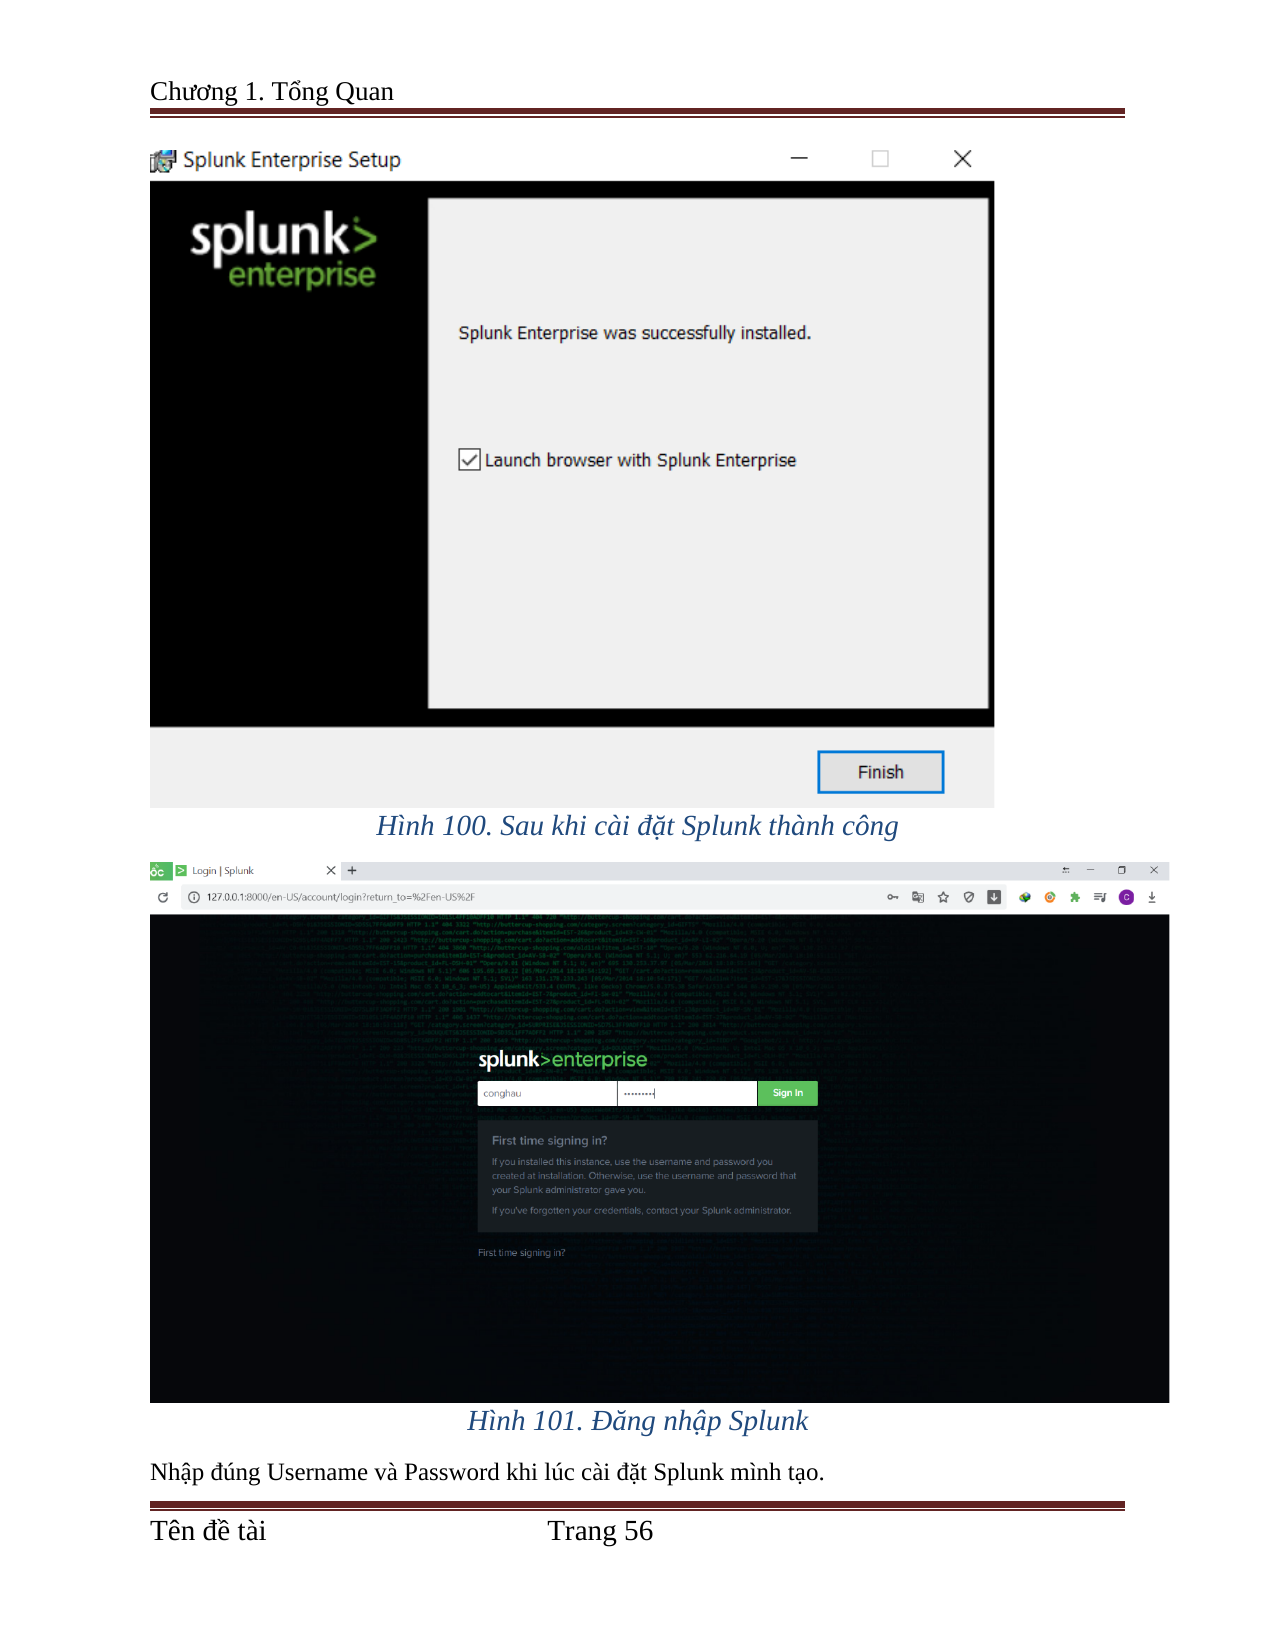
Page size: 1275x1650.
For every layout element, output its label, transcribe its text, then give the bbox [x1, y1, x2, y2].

picture [150, 150, 995, 808]
text Hình 101. Đăng nhập Splunk [150, 1403, 1125, 1436]
text Nhập đúng Username và Password khi lúc cài đặt Splunk mình tạo. [150, 1457, 1125, 1486]
picture [150, 862, 1170, 1403]
text Hình 100. Sau khi cài đặt Splunk thành công [150, 808, 1125, 841]
